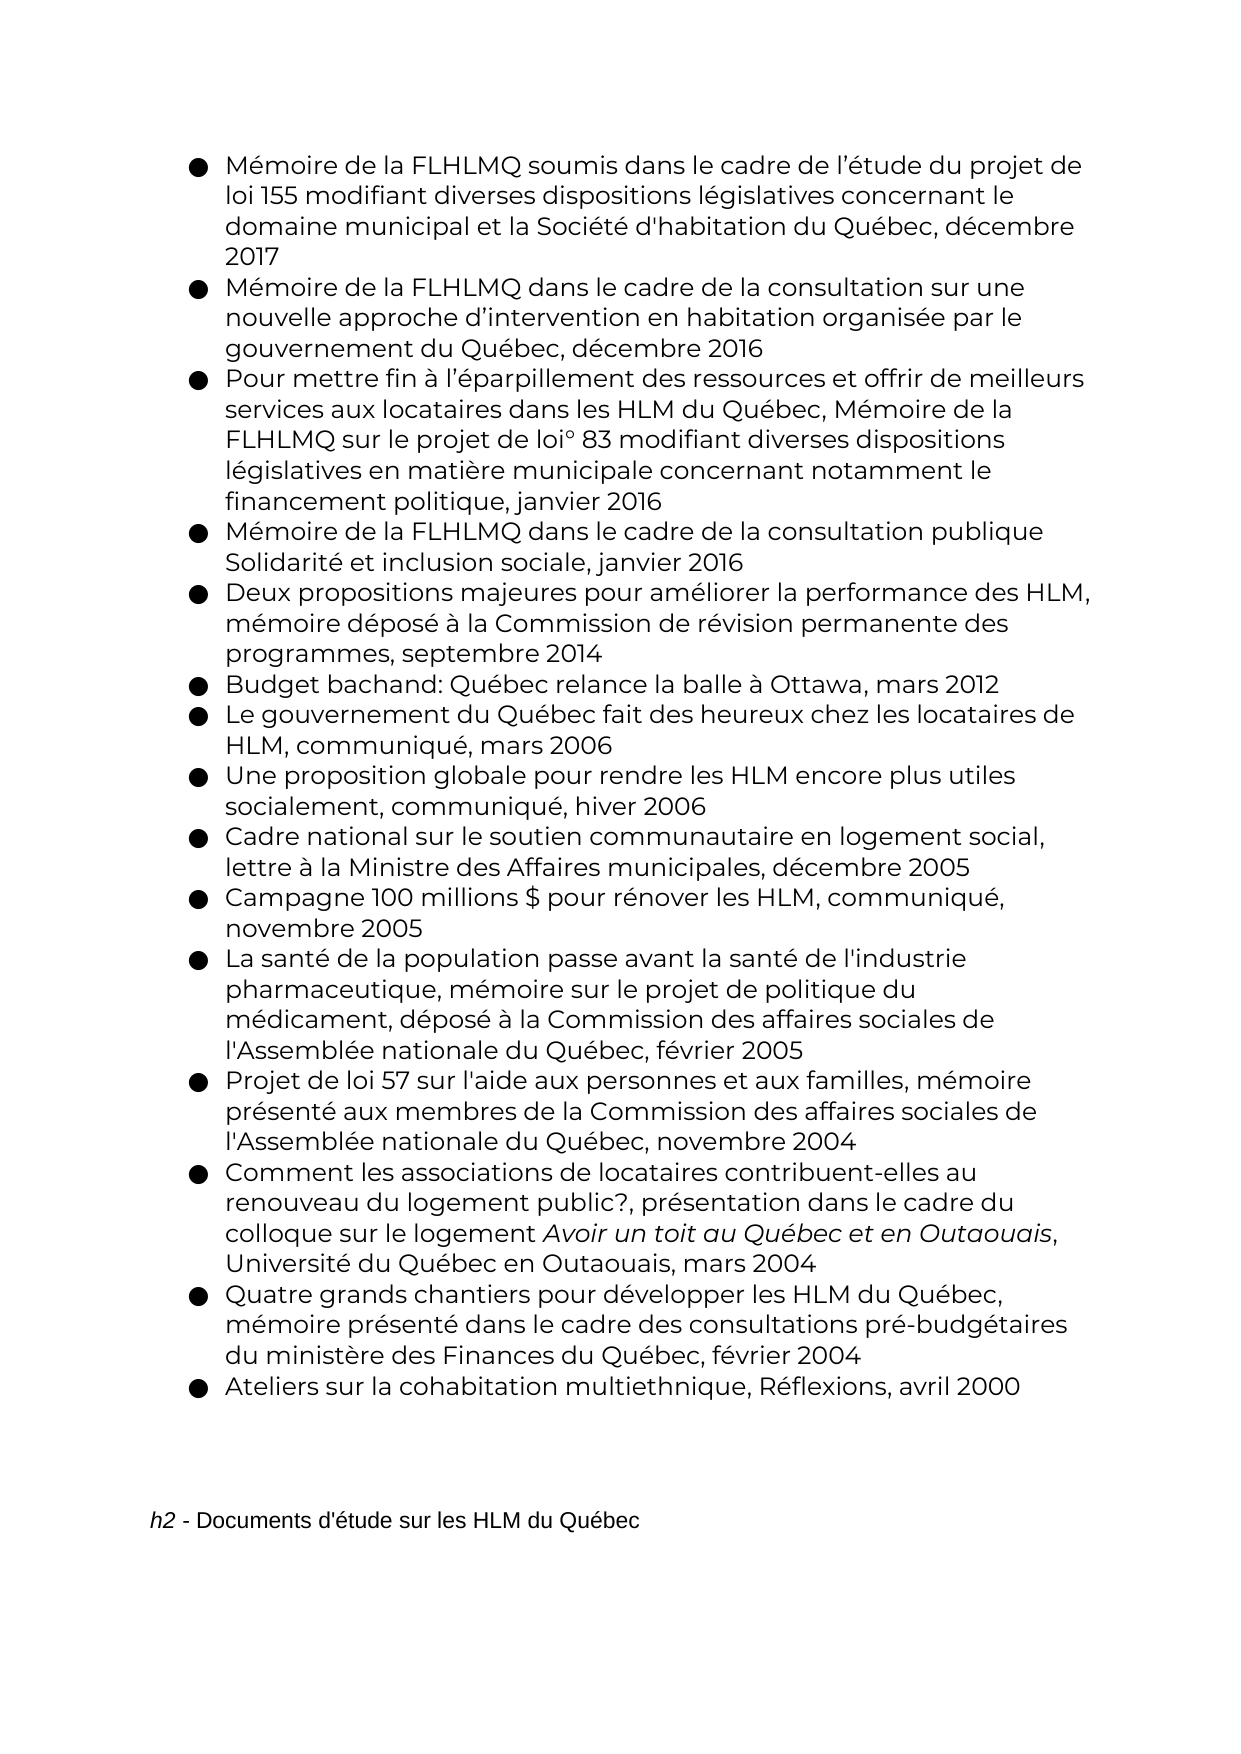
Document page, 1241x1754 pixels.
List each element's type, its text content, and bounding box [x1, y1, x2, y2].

list Une proposition globale pour rendre les HLM encore plus utiles socialement, communiqué, hiver 2006 [187, 760, 1090, 821]
list Mémoire de la FLHLMQ soumis dans le cadre de l’étude du projet de loi 155 modifiant diverses dispositions législatives concernant le domaine municipal et la Société d'habitation du Québec, décembre 2017 [187, 150, 1090, 272]
list Deux propositions majeures pour améliorer la performance des HLM, mémoire déposé à la Commission de révision permanente des programmes, septembre 2014 [187, 577, 1090, 669]
list Cadre national sur le soutien communautaire en logement social, lettre à la Ministre des Affaires municipales, décembre 2005 [187, 821, 1090, 882]
list Projet de loi 57 sur l'aide aux personnes et aux familles, mémoire présenté aux membres de la Commission des affaires sociales de l'Assemblée nationale du Québec, novembre 2004 [187, 1066, 1090, 1157]
list Le gouvernement du Québec fait des heureux chez les locataires de HLM, communiqué, mars 2006 [187, 699, 1090, 760]
list La santé de la population passe avant la santé de l'industrie pharmaceutique, mémoire sur le projet de politique du médicament, déposé à la Commission des affaires sociales de l'Assemblée nationale du Québec, février 2005 [187, 943, 1090, 1066]
list Mémoire de la FLHLMQ dans le cadre de la consultation sur une nouvelle approche d’intervention en habitation organisée par le gouvernement du Québec, décembre 2016 [187, 272, 1090, 364]
list Mémoire de la FLHLMQ dans le cadre de la consultation publique Solidarité et inclusion sociale, janvier 2016 [187, 516, 1090, 577]
list Budget bachand: Québec relance la balle à Ottawa, mars 2012 [187, 669, 1090, 699]
list Pour mettre fin à l’éparpillement des ressources et offrir de meilleurs services aux locataires dans les HLM du Québec, Mémoire de la FLHLMQ sur le projet de loi° 83 modifiant diverses dispositions législatives en matière municipale concernant notamment le financement politique, janvier 2016 [187, 364, 1090, 516]
list Comment les associations de locataires contribuent-elles au renouveau du logement public?, présentation dans le cadre du colloque sur le logement Avoir un toit au Québec et en Outaouais, Université du Québec en Outaouais, mars 2004 [187, 1157, 1090, 1279]
list Quatre grands chantiers pour développer les HLM du Québec, mémoire présenté dans le cadre des consultations pré-budgétaires du ministère des Finances du Québec, février 2004 [187, 1279, 1090, 1371]
text h2 - Documents d'étude sur les HLM du Québec [150, 1507, 1090, 1533]
list Campagne 100 millions $ pour rénover les HLM, communiqué, novembre 2005 [187, 882, 1090, 943]
list Ateliers sur la cohabitation multiethnique, Réflexions, avril 2000 [187, 1371, 1090, 1401]
